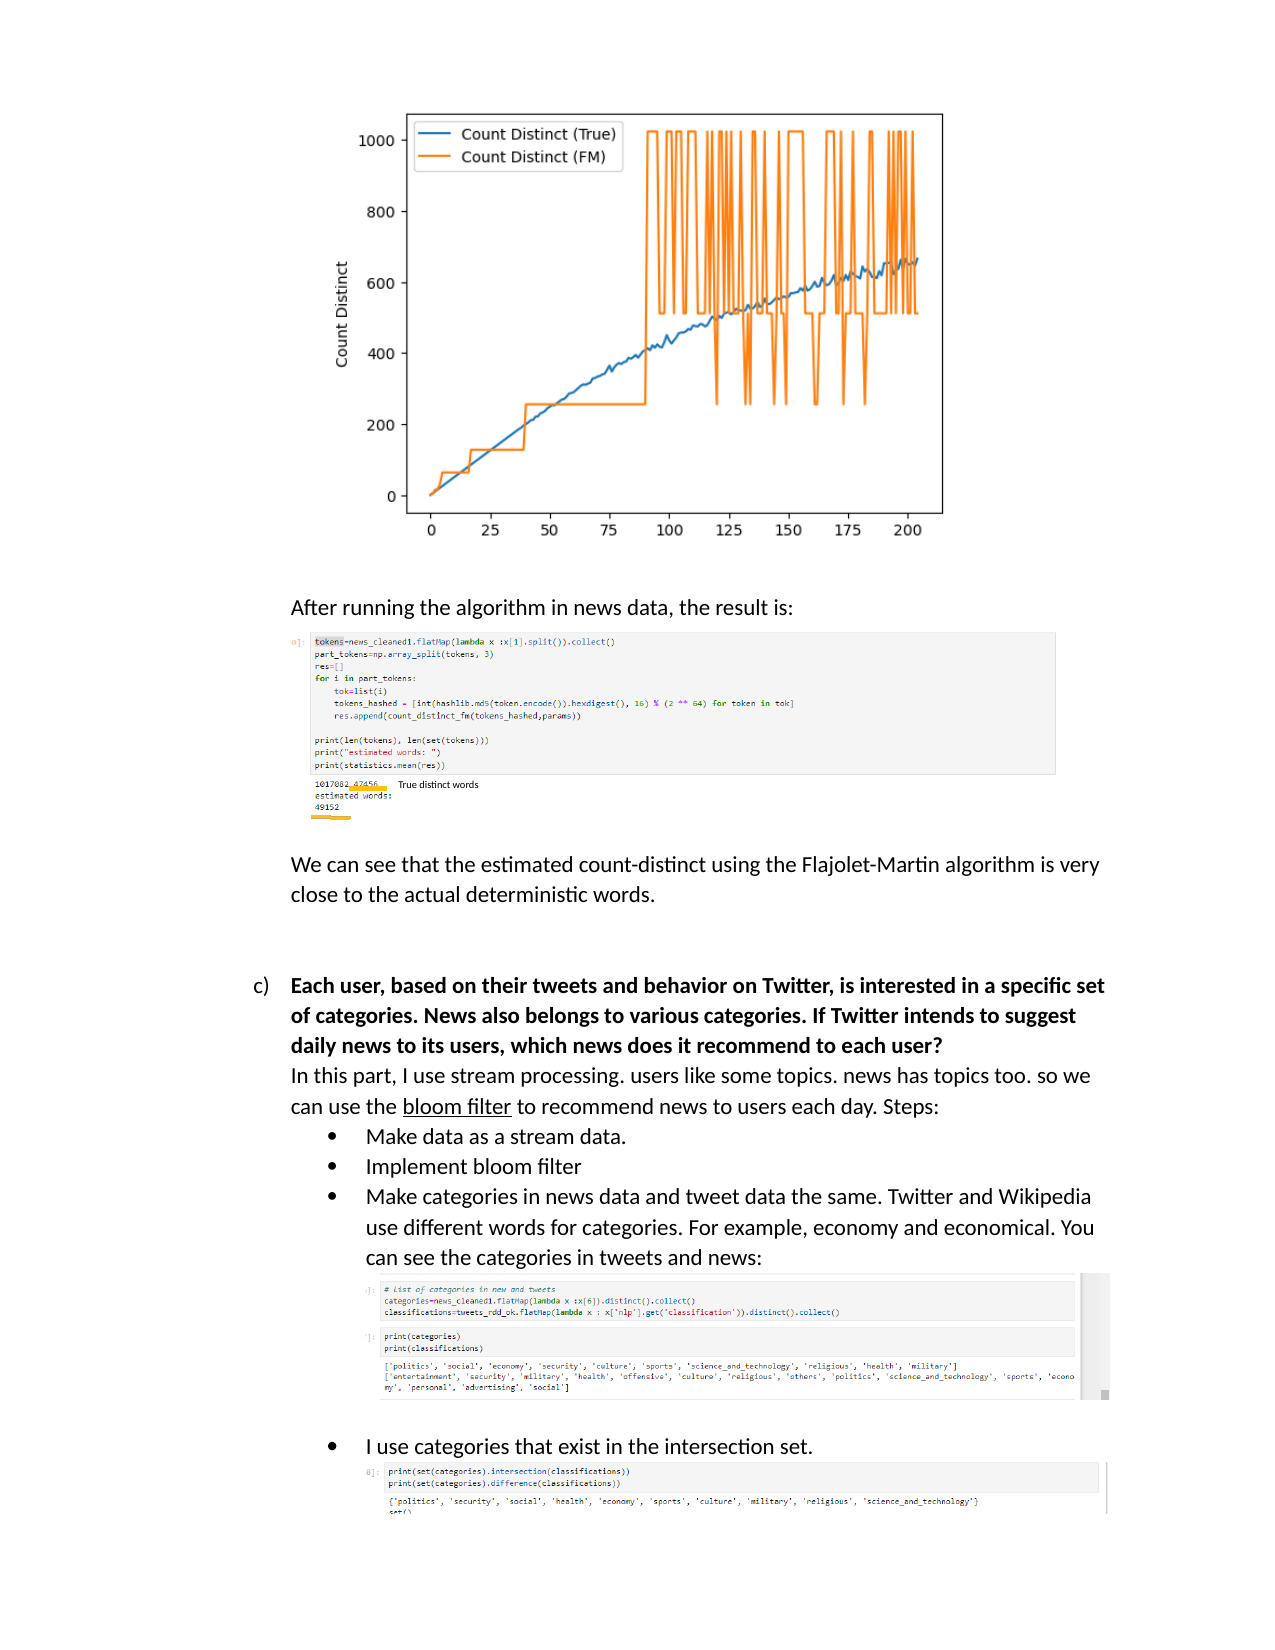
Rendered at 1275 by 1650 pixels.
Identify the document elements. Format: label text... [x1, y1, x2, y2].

list I use categories that exist in the intersection set. [328, 1432, 1125, 1460]
list Each user, based on their tweets and behavior on Twitter, is interested in a specific set of categories. News also belongs to various categories. If Twitter intends to suggest daily news to its users, which news does it recommend to each user? [253, 971, 1125, 1059]
list Implement bloom filter [328, 1152, 1125, 1180]
list Make data as a stream data. [328, 1122, 1125, 1150]
list After running the algorithm in news data, the result is: [291, 593, 1125, 622]
list Make categories in news data and tweet data the same. Twitter and Wikipedia use different words for categories. For example, economy and economical. You can see the categories in tweets and news: [328, 1182, 1125, 1271]
picture [290, 103, 963, 562]
picture [365, 1462, 1108, 1514]
list We can see that the estimated count-distinct using the Flajolet-Martin algorithm is very close to the actual deterministic words. [291, 850, 1125, 908]
list In this part, I use stream processing. users like some topics. news has topics too. so we can use the bloom filter to recommend news to users each day. Steps: [291, 1062, 1125, 1120]
picture [365, 1273, 1110, 1400]
picture [290, 623, 1057, 820]
